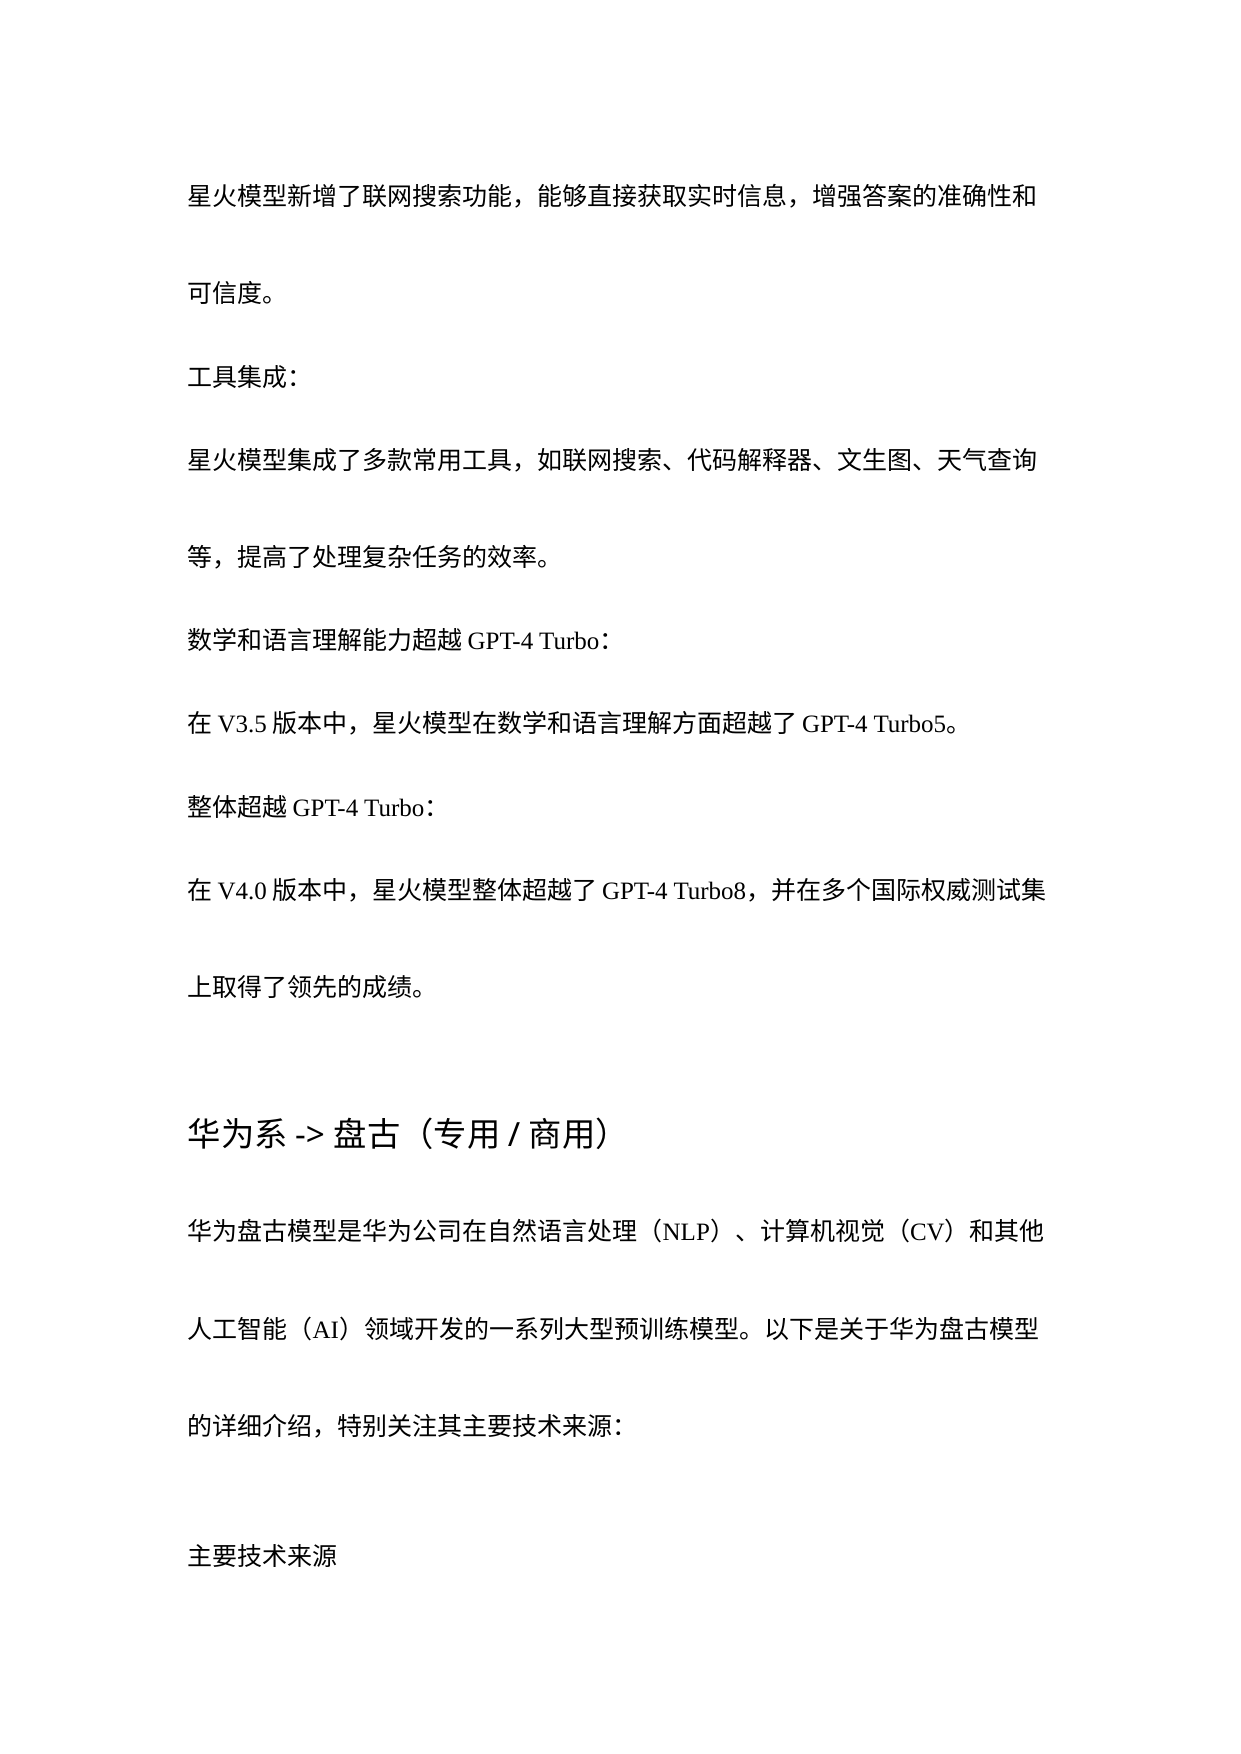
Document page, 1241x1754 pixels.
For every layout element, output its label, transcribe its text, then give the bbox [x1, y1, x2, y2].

text 华为盘古模型是华为公司在自然语言处理（NLP）、计算机视觉（CV）和其他人工智能（AI）领域开发的一系列大型预训练模型。以下是关于华为盘古模型的详细介绍，特别关注其主要技术来源： [187, 1197, 1053, 1457]
text 主要技术来源 [187, 1522, 1053, 1587]
text 星火模型集成了多款常用工具，如联网搜索、代码解释器、文生图、天气查询等，提高了处理复杂任务的效率。 [187, 426, 1053, 588]
text 在V3.5版本中，星火模型在数学和语言理解方面超越了GPT-4 Turbo5。 [187, 689, 1053, 754]
text 星火模型新增了联网搜索功能，能够直接获取实时信息，增强答案的准确性和可信度。 [187, 162, 1053, 324]
text 工具集成： [187, 343, 1053, 408]
text 整体超越GPT-4 Turbo： [187, 773, 1053, 838]
subtitle 华为系 -> 盘古（专用 / 商用） [187, 1100, 1053, 1165]
text 在V4.0版本中，星火模型整体超越了GPT-4 Turbo8，并在多个国际权威测试集上取得了领先的成绩。 [187, 856, 1053, 1018]
text 数学和语言理解能力超越GPT-4 Turbo： [187, 606, 1053, 671]
